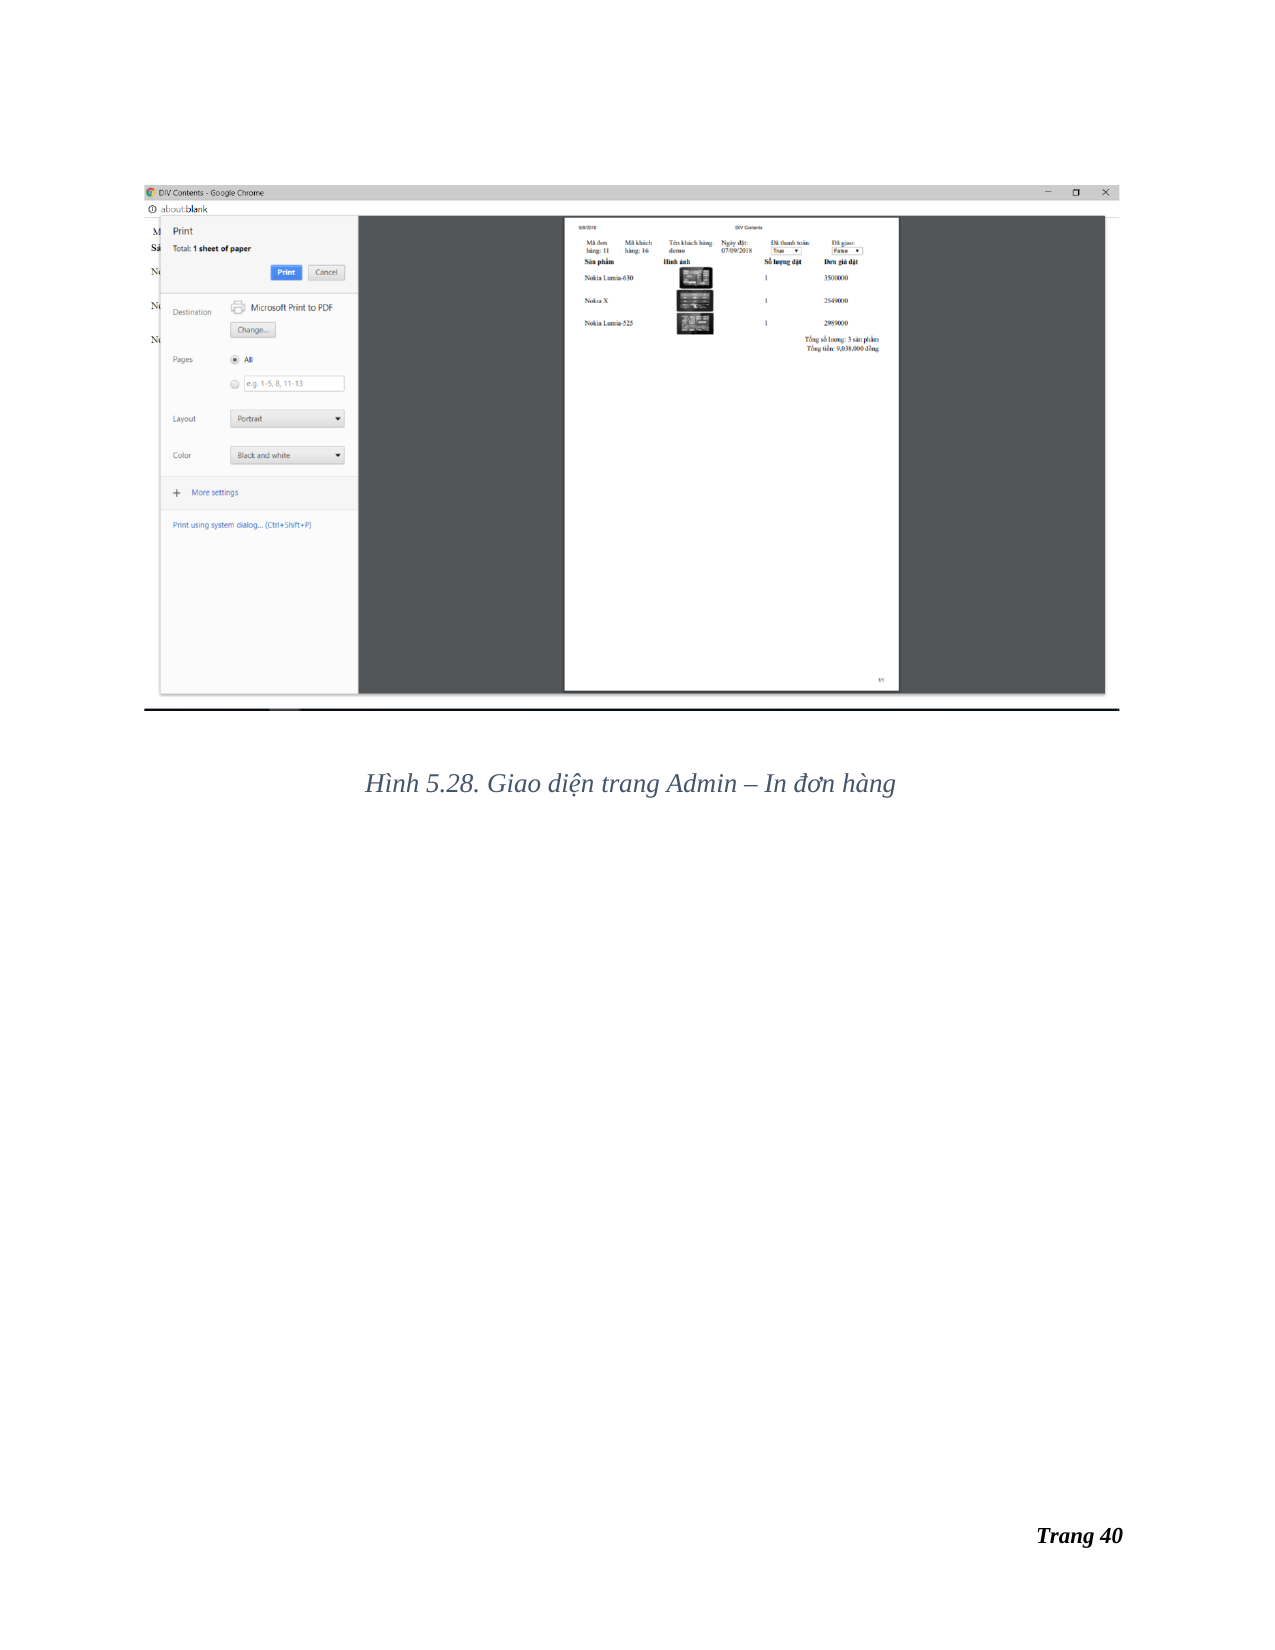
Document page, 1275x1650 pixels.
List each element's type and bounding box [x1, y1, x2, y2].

picture [144, 185, 1120, 711]
